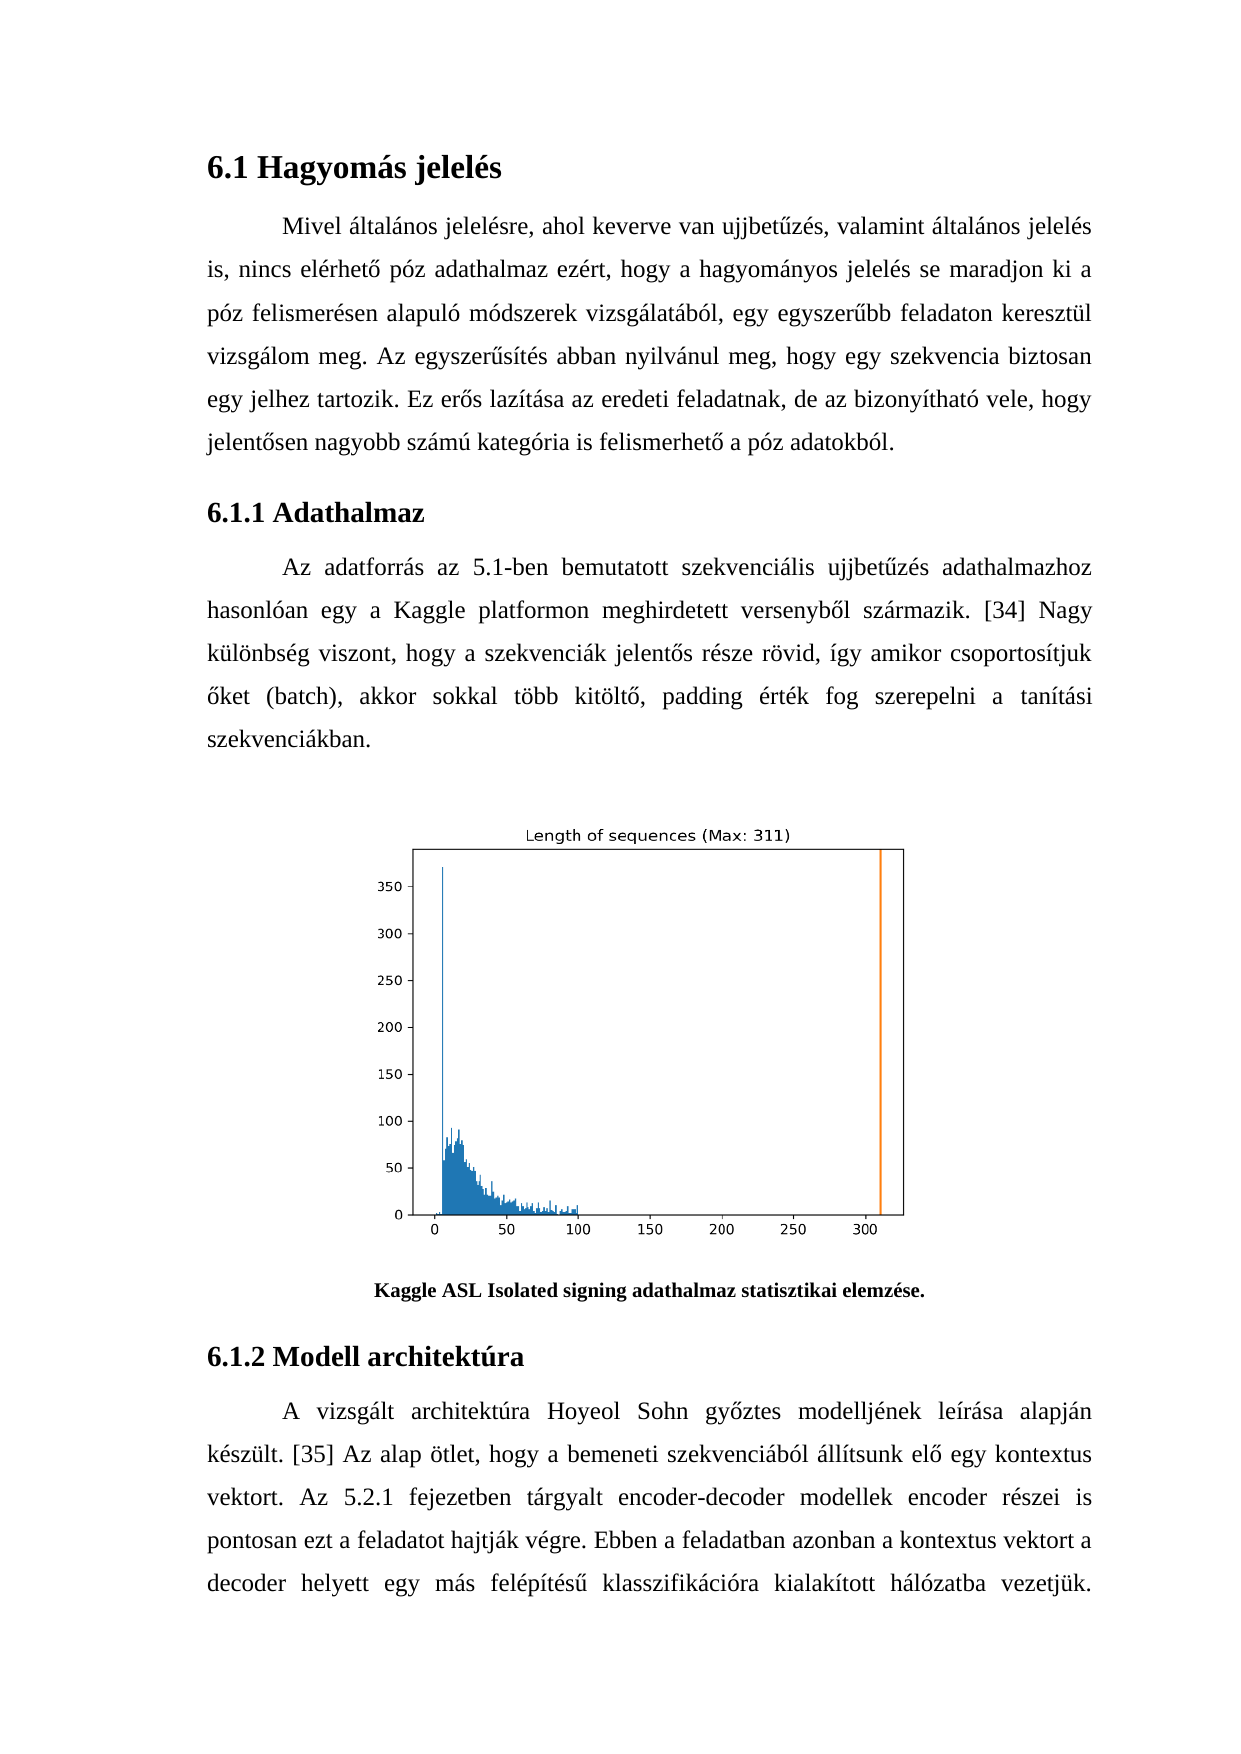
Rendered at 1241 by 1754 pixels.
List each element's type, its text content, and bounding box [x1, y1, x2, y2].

subtitle Hagyomás jelelés [207, 148, 1092, 186]
text Az adatforrás az 5.1-ben bemutatott szekvenciális ujjbetűzés adathalmazhoz hasonlóan egy a Kaggle platformon meghirdetett versenyből származik. Nagy különbség viszont, hogy a szekvenciák jelentős része rövid, így amikor csoportosítjuk őket (batch), akkor sokkal több kitöltő, padding érték fog szerepelni a tanítási szekvenciákban. [207, 552, 1092, 753]
subtitle Adathalmaz [207, 495, 1092, 529]
text Kaggle ASL Isolated signing adathalmaz statisztikai elemzése. [207, 1278, 1092, 1302]
text Mivel általános jelelésre, ahol keverve van ujjbetűzés, valamint általános jelelés is, nincs elérhető póz adathalmaz ezért, hogy a hagyományos jelelés se maradjon ki a póz felismerésen alapuló módszerek vizsgálatából, egy egyszerűbb feladaton keresztül vizsgálom meg. Az egyszerűsítés abban nyilvánul meg, hogy egy szekvencia biztosan egy jelhez tartozik. Ez erős lazítása az eredeti feladatnak, de az bizonyítható vele, hogy jelentősen nagyobb számú kategória is felismerhető a póz adatokból. [207, 211, 1092, 456]
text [207, 1396, 1092, 1597]
picture [333, 792, 966, 1266]
subtitle Modell architektúra [207, 1339, 1092, 1373]
